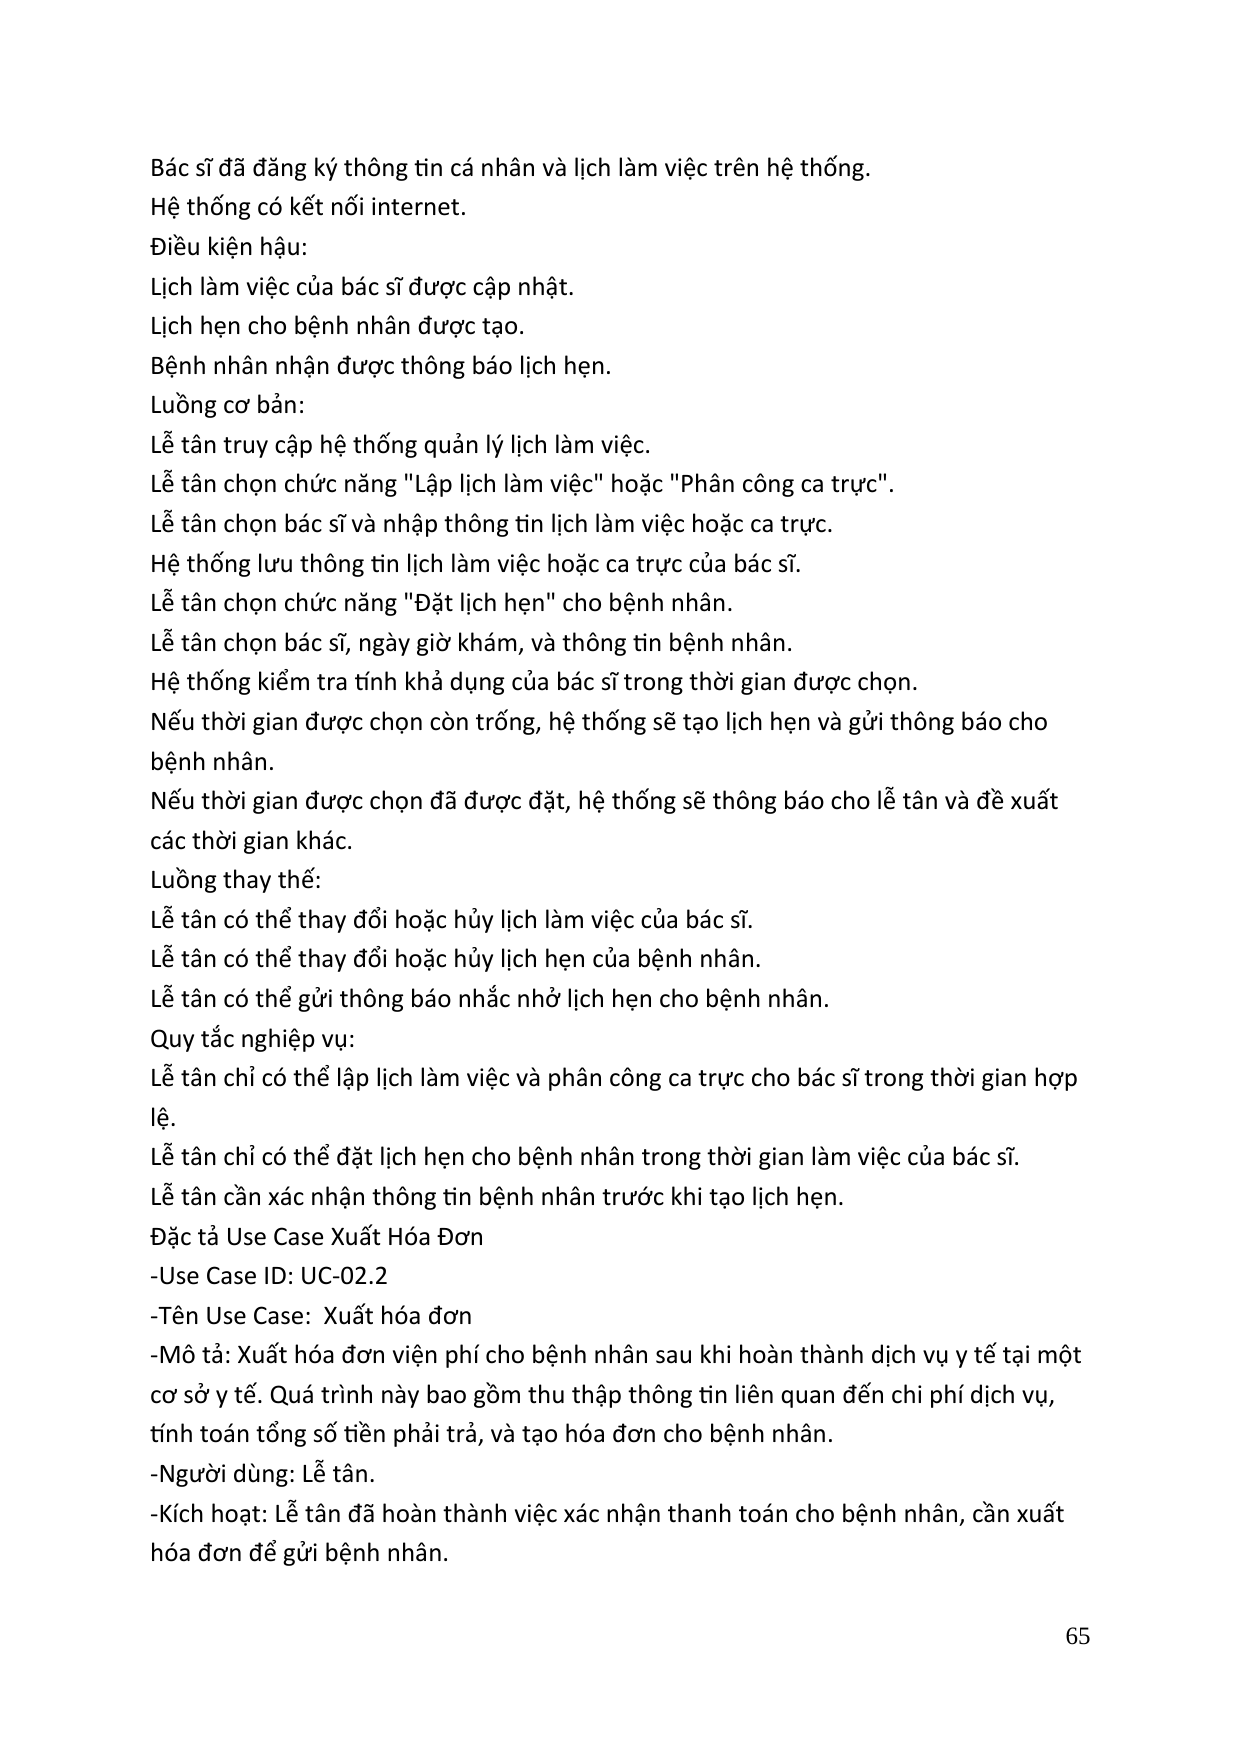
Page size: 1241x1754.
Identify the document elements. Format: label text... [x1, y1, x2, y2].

text -Mô tả: Xuất hóa đơn viện phí cho bệnh nhân sau khi hoàn thành dịch vụ y tế tại một cơ sở y tế. Quá trình này bao gồm thu thập thông tin liên quan đến chi phí dịch vụ, tính toán tổng số tiền phải trả, và tạo hóa đơn cho bệnh nhân. [150, 1337, 1090, 1450]
text Lễ tân chỉ có thể đặt lịch hẹn cho bệnh nhân trong thời gian làm việc của bác sĩ. [150, 1139, 1090, 1173]
text Nếu thời gian được chọn đã được đặt, hệ thống sẽ thông báo cho lễ tân và đề xuất các thời gian khác. [150, 783, 1090, 856]
text Lễ tân truy cập hệ thống quản lý lịch làm việc. [150, 427, 1090, 460]
text -Use Case ID: UC-02.2 [150, 1258, 1090, 1291]
text Lễ tân chọn bác sĩ và nhập thông tin lịch làm việc hoặc ca trực. [150, 506, 1090, 539]
text Hệ thống lưu thông tin lịch làm việc hoặc ca trực của bác sĩ. [150, 546, 1090, 579]
text Lễ tân có thể thay đổi hoặc hủy lịch hẹn của bệnh nhân. [150, 942, 1090, 975]
text Lễ tân chọn chức năng "Lập lịch làm việc" hoặc "Phân công ca trực". [150, 467, 1090, 500]
text Bác sĩ đã đăng ký thông tin cá nhân và lịch làm việc trên hệ thống. [150, 150, 1090, 183]
text Lễ tân cần xác nhận thông tin bệnh nhân trước khi tạo lịch hẹn. [150, 1179, 1090, 1212]
text Lịch hẹn cho bệnh nhân được tạo. [150, 308, 1090, 341]
text Luồng thay thế: [150, 862, 1090, 896]
text -Kích hoạt: Lễ tân đã hoàn thành việc xác nhận thanh toán cho bệnh nhân, cần xuất hóa đơn để gửi bệnh nhân. [150, 1496, 1090, 1568]
text -Tên Use Case: Xuất hóa đơn [150, 1298, 1090, 1331]
text -Người dùng: Lễ tân. [150, 1456, 1090, 1489]
text Điều kiện hậu: [150, 229, 1090, 262]
text Lễ tân chọn bác sĩ, ngày giờ khám, và thông tin bệnh nhân. [150, 625, 1090, 658]
text Đặc tả Use Case Xuất Hóa Đơn [150, 1219, 1090, 1252]
text Lễ tân chọn chức năng "Đặt lịch hẹn" cho bệnh nhân. [150, 585, 1090, 618]
text Luồng cơ bản: [150, 387, 1090, 421]
text Hệ thống có kết nối internet. [150, 189, 1090, 223]
text Hệ thống kiểm tra tính khả dụng của bác sĩ trong thời gian được chọn. [150, 664, 1090, 698]
text Lễ tân có thể thay đổi hoặc hủy lịch làm việc của bác sĩ. [150, 902, 1090, 935]
text Quy tắc nghiệp vụ: [150, 1021, 1090, 1054]
text Lễ tân chỉ có thể lập lịch làm việc và phân công ca trực cho bác sĩ trong thời gian hợp lệ. [150, 1060, 1090, 1133]
text Lịch làm việc của bác sĩ được cập nhật. [150, 269, 1090, 302]
text Bệnh nhân nhận được thông báo lịch hẹn. [150, 348, 1090, 381]
text Lễ tân có thể gửi thông báo nhắc nhở lịch hẹn cho bệnh nhân. [150, 981, 1090, 1014]
text Nếu thời gian được chọn còn trống, hệ thống sẽ tạo lịch hẹn và gửi thông báo cho bệnh nhân. [150, 704, 1090, 777]
